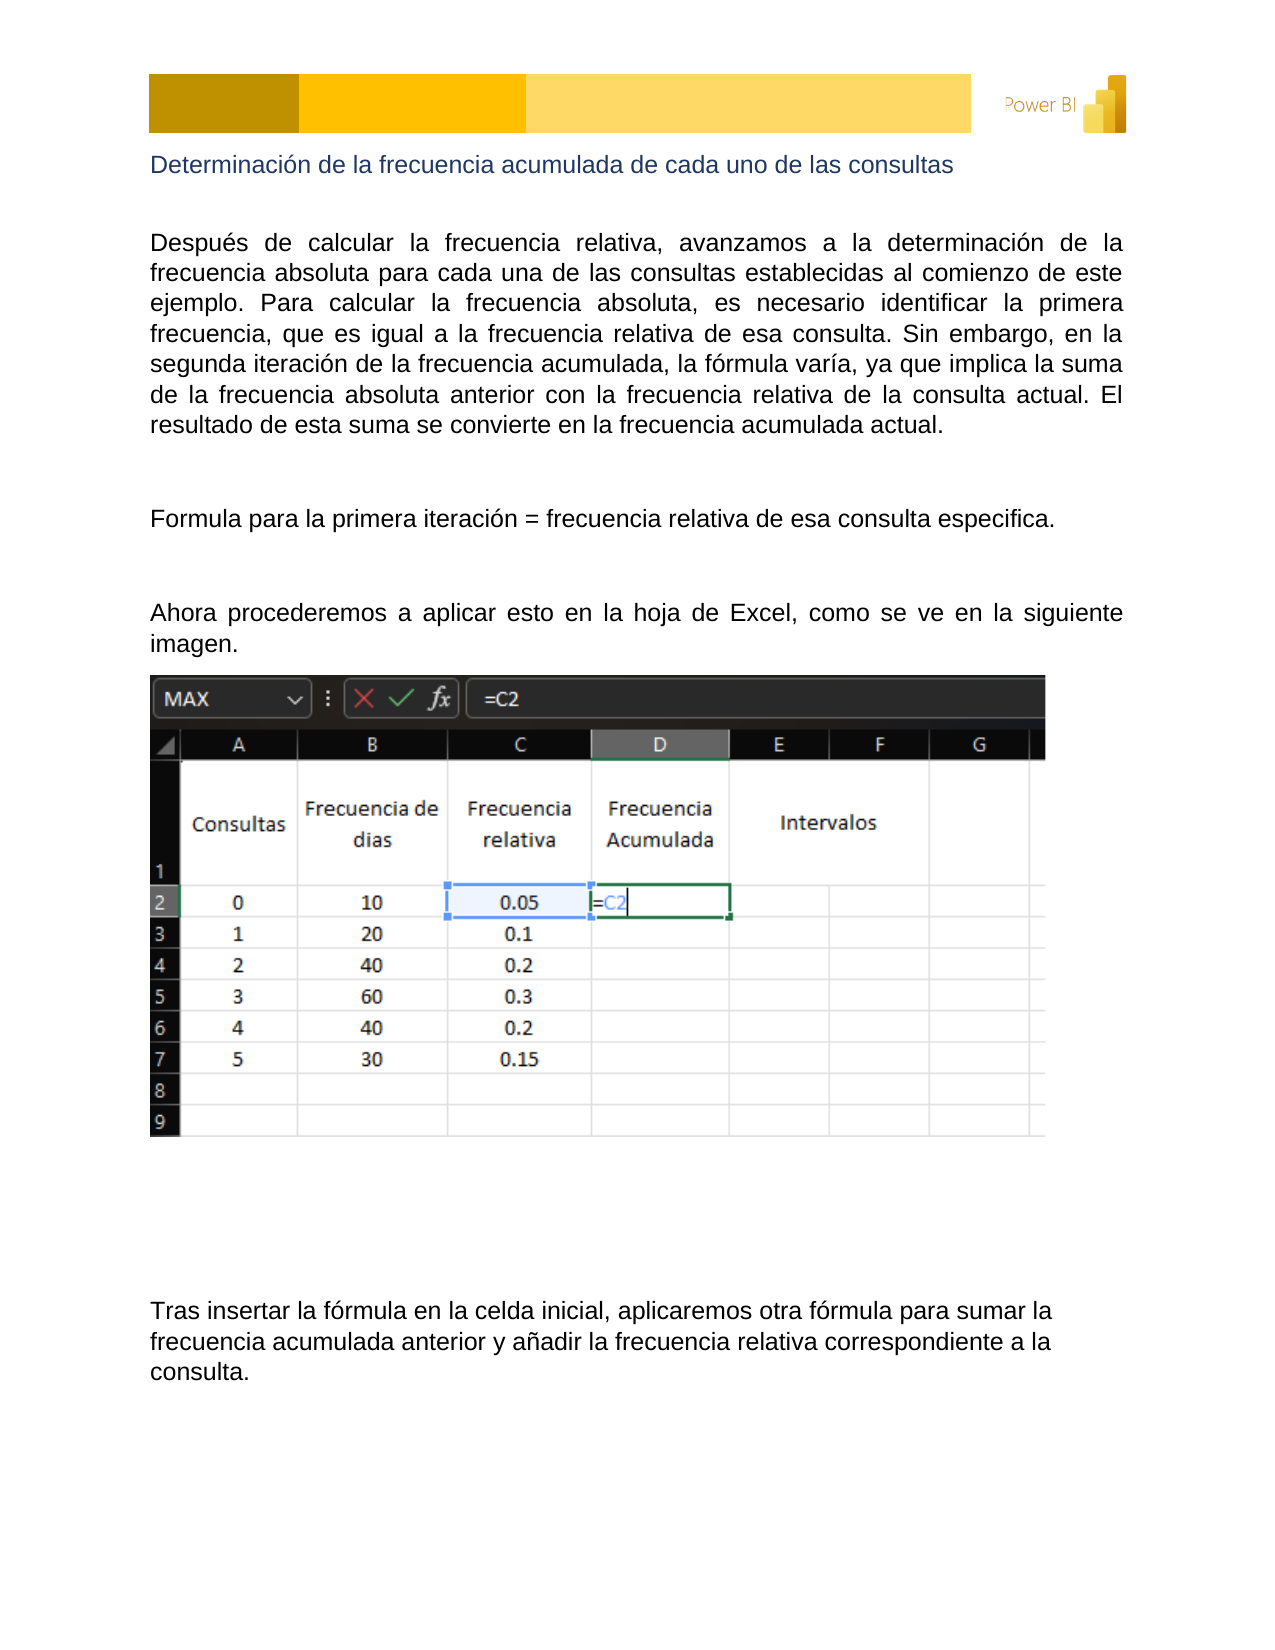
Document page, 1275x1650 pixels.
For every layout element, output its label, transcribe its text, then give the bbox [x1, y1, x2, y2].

text Ahora procederemos a aplicar esto en la hoja de Excel, como se ve en la siguiente imagen. [150, 598, 1125, 657]
text Tras insertar la fórmula en la celda inicial, aplicaremos otra fórmula para sumar la frecuencia acumulada anterior y añadir la frecuencia relativa correspondiente a la consulta. [150, 1296, 1125, 1386]
picture [150, 675, 1046, 1137]
text Formula para la primera iteración = frecuencia relativa de esa consulta especifica. [150, 504, 1125, 533]
text Determinación de la frecuencia acumulada de cada uno de las consultas [150, 150, 1125, 179]
text Después de calcular la frecuencia relativa, avanzamos a la determinación de la frecuencia absoluta para cada una de las consultas establecidas al comienzo de este ejemplo. Para calcular la frecuencia absoluta, es necesario identificar la primera frecuencia, que es igual a la frecuencia relativa de esa consulta. Sin embargo, en la segunda iteración de la frecuencia acumulada, la fórmula varía, ya que implica la suma de la frecuencia absoluta anterior con la frecuencia relativa de la consulta actual. El resultado de esta suma se convierte en la frecuencia acumulada actual. [150, 227, 1125, 439]
picture [1005, 75, 1127, 133]
